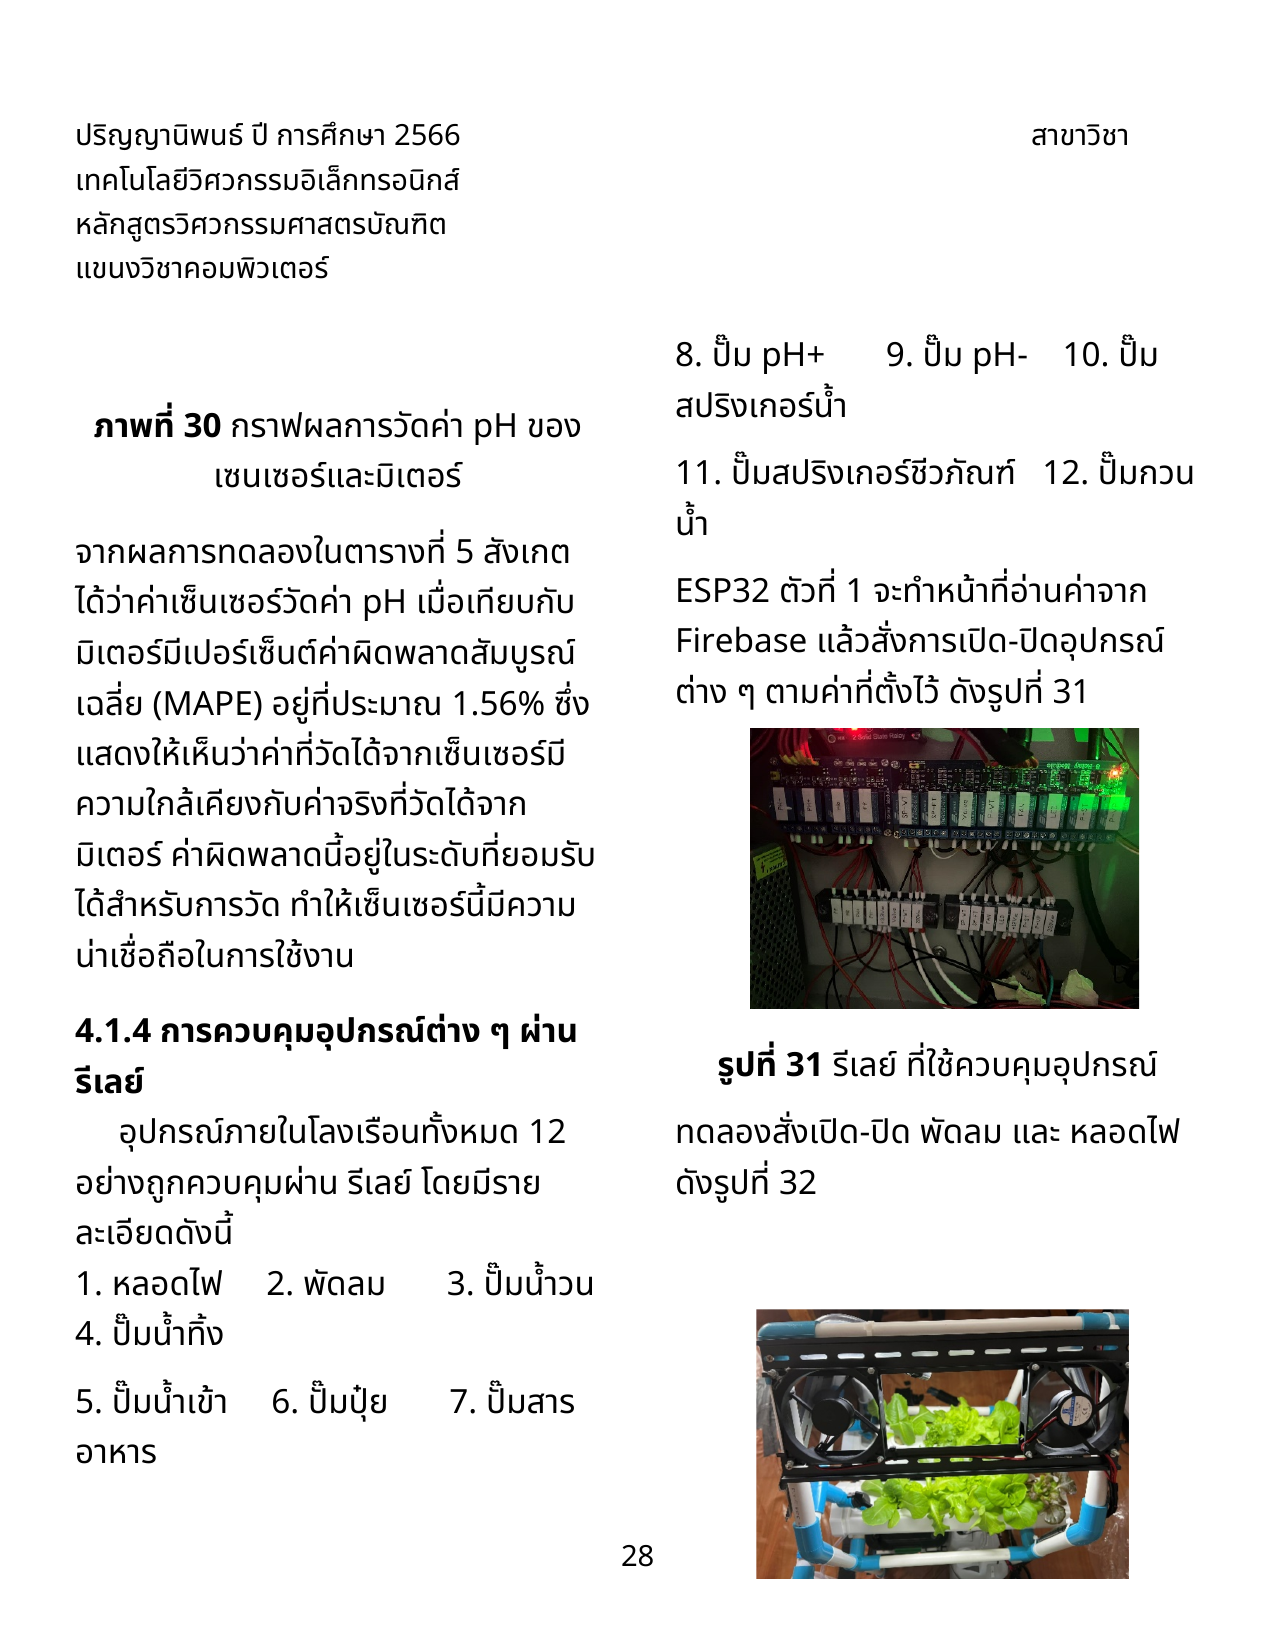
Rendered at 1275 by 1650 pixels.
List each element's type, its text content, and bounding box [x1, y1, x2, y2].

text จากผลการทดลองในตารางที่ 5 สังเกตได้ว่าค่าเซ็นเซอร์วัดค่า pH เมื่อเทียบกับมิเตอร์มีเปอร์เซ็นต์ค่าผิดพลาดสัมบูรณ์เฉลี่ย (MAPE) อยู่ที่ประมาณ 1.56% ซึ่งแสดงให้เห็นว่าค่าที่วัดได้จากเซ็นเซอร์มีความใกล้เคียงกับค่าจริงที่วัดได้จากมิเตอร์ ค่าผิดพลาดนี้อยู่ในระดับที่ยอมรับได้สำหรับการวัด ทำให้เซ็นเซอร์นี้มีความน่าเชื่อถือในการใช้งาน [75, 528, 600, 982]
text 11. ปั๊มสปริงเกอร์ชีวภัณฑ์ 12. ปั๊มกวนน้ำ [675, 449, 1200, 550]
text 4.1.4 การควบคุมอุปกรณ์ต่าง ๆ ผ่าน รีเลย์ [75, 1007, 600, 1108]
text 8. ปั๊ม pH+ 9. ปั๊ม pH- 10. ปั๊มสปริงเกอร์น้ำ [675, 331, 1200, 432]
text 5. ปั๊มน้ำเข้า 6. ปั๊มปุ๋ย 7. ปั๊มสารอาหาร [75, 1377, 600, 1478]
picture [750, 728, 1140, 1009]
text ทดลองสั่งเปิด-ปิด พัดลม และ หลอดไฟ ดังรูปที่ 32 [675, 1108, 1200, 1209]
text อุปกรณ์ภายในโลงเรือนทั้งหมด 12 อย่างถูกควบคุมผ่าน รีเลย์ โดยมีรายละเอียดดังนี้ [75, 1108, 600, 1259]
picture [757, 1310, 1129, 1579]
text รูปที่ 31 รีเลย์ ที่ใช้ควบคุมอุปกรณ์ [675, 1041, 1200, 1092]
text 1. หลอดไฟ 2. พัดลม 3. ปั๊มน้ำวน 4. ปั๊มน้ำทิ้ง [75, 1259, 600, 1361]
text ภาพที่ 30 กราฟผลการวัดค่า pH ของเซนเซอร์และมิเตอร์ [75, 402, 600, 503]
text ESP32 ตัวที่ 1 จะทำหน้าที่อ่านค่าจาก Firebase แล้วสั่งการเปิด-ปิดอุปกรณ์ต่าง ๆ ตามค่าที่ตั้งไว้ ดังรูปที่ 31 [675, 567, 1200, 718]
